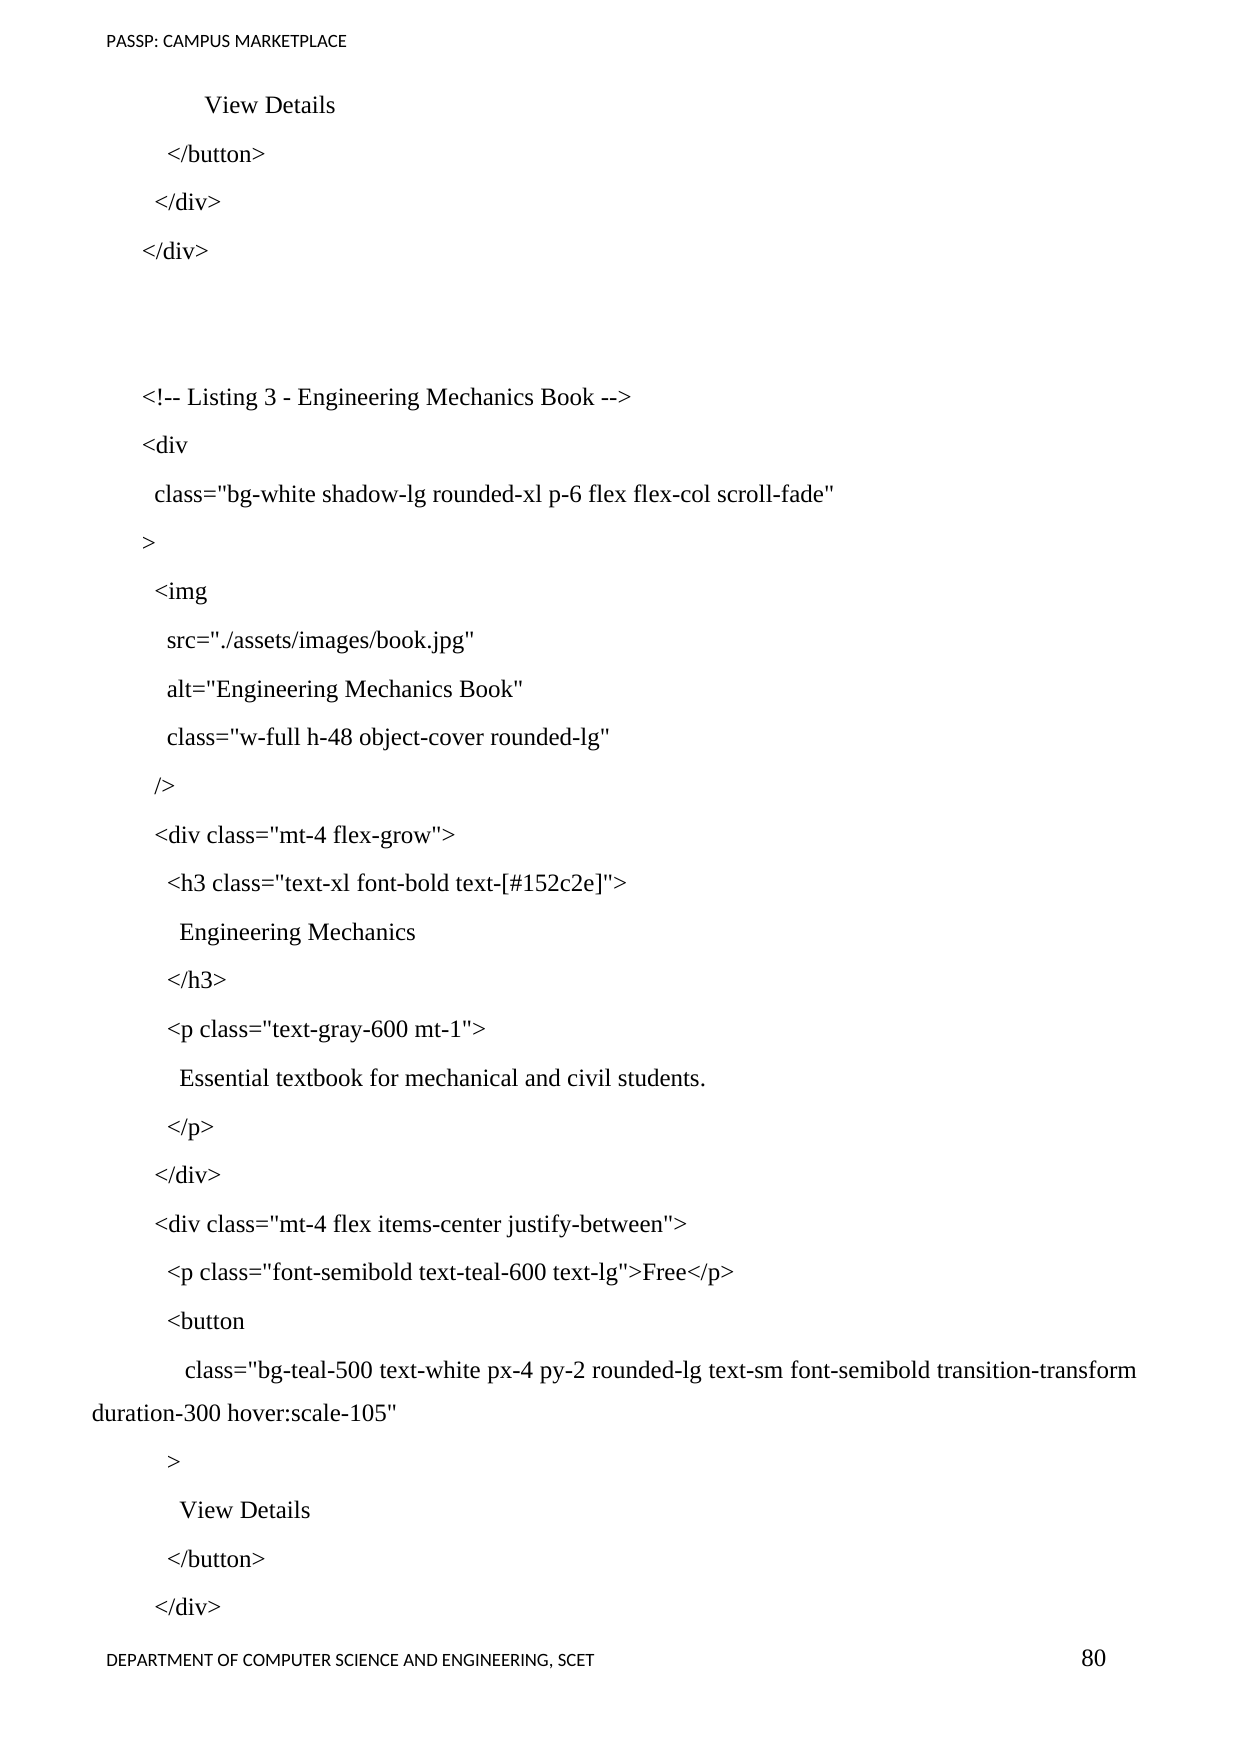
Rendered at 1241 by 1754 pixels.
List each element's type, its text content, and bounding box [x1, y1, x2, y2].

text </div> [92, 236, 1139, 265]
text <p class="font-semibold text-teal-600 text-lg">Free</p> [92, 1257, 1139, 1286]
text </div> [92, 1592, 1139, 1621]
text alt="Engineering Mechanics Book" [92, 674, 1139, 702]
text <img [92, 576, 1139, 605]
text </h3> [92, 966, 1139, 994]
text </button> [92, 1544, 1139, 1573]
text <div class="mt-4 flex items-center justify-between"> [92, 1209, 1139, 1238]
text class="bg-teal-500 text-white px-4 py-2 rounded-lg text-sm font-semibold transition-transform duration-300 hover:scale-105" [92, 1355, 1139, 1427]
text </div> [92, 187, 1139, 216]
text View Details [92, 1495, 1139, 1524]
text > [92, 528, 1139, 557]
text /> [92, 771, 1139, 800]
text <p class="text-gray-600 mt-1"> [92, 1014, 1139, 1043]
text > [92, 1447, 1139, 1475]
text <!-- Listing 3 - Engineering Mechanics Book --> [92, 382, 1139, 411]
text </button> [92, 139, 1139, 167]
text Engineering Mechanics [92, 917, 1139, 946]
text <h3 class="text-xl font-bold text-[#152c2e]"> [92, 868, 1139, 897]
text </div> [92, 1160, 1139, 1189]
text src="./assets/images/book.jpg" [92, 625, 1139, 654]
text </p> [92, 1112, 1139, 1140]
text <div class="mt-4 flex-grow"> [92, 820, 1139, 848]
text class="w-full h-48 object-cover rounded-lg" [92, 722, 1139, 751]
text <div [92, 431, 1139, 459]
text Essential textbook for mechanical and civil students. [92, 1063, 1139, 1092]
text <button [92, 1306, 1139, 1335]
text View Details [92, 90, 1139, 119]
text class="bg-white shadow-lg rounded-xl p-6 flex flex-col scroll-fade" [92, 479, 1139, 508]
